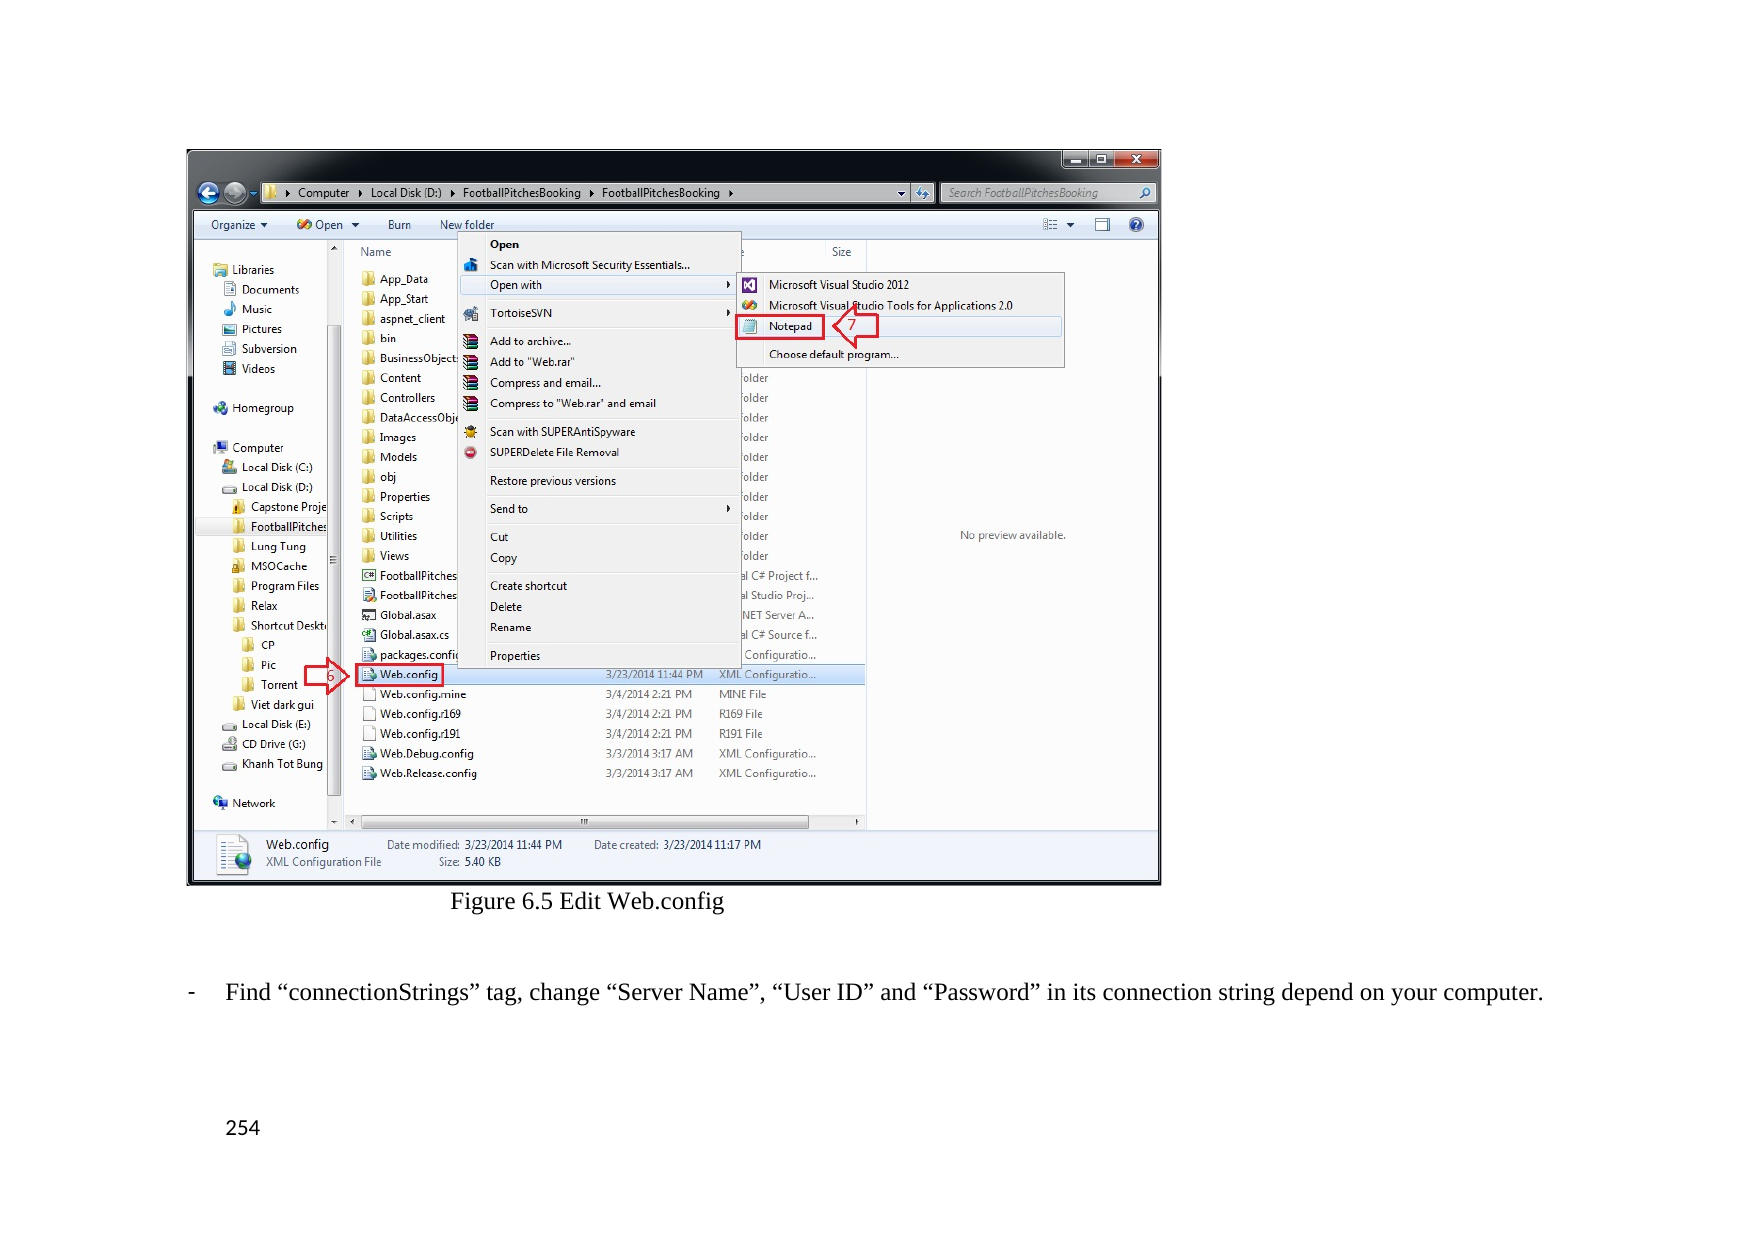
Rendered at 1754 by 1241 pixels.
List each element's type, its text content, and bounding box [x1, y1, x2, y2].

text Figure 6.5 Edit Web.config [376, 886, 1604, 915]
list Find “connectionStrings” tag, change “Server Name”, “User ID” and “Password” in its connection string depend on your computer. [188, 976, 1604, 1007]
picture [186, 149, 1162, 886]
